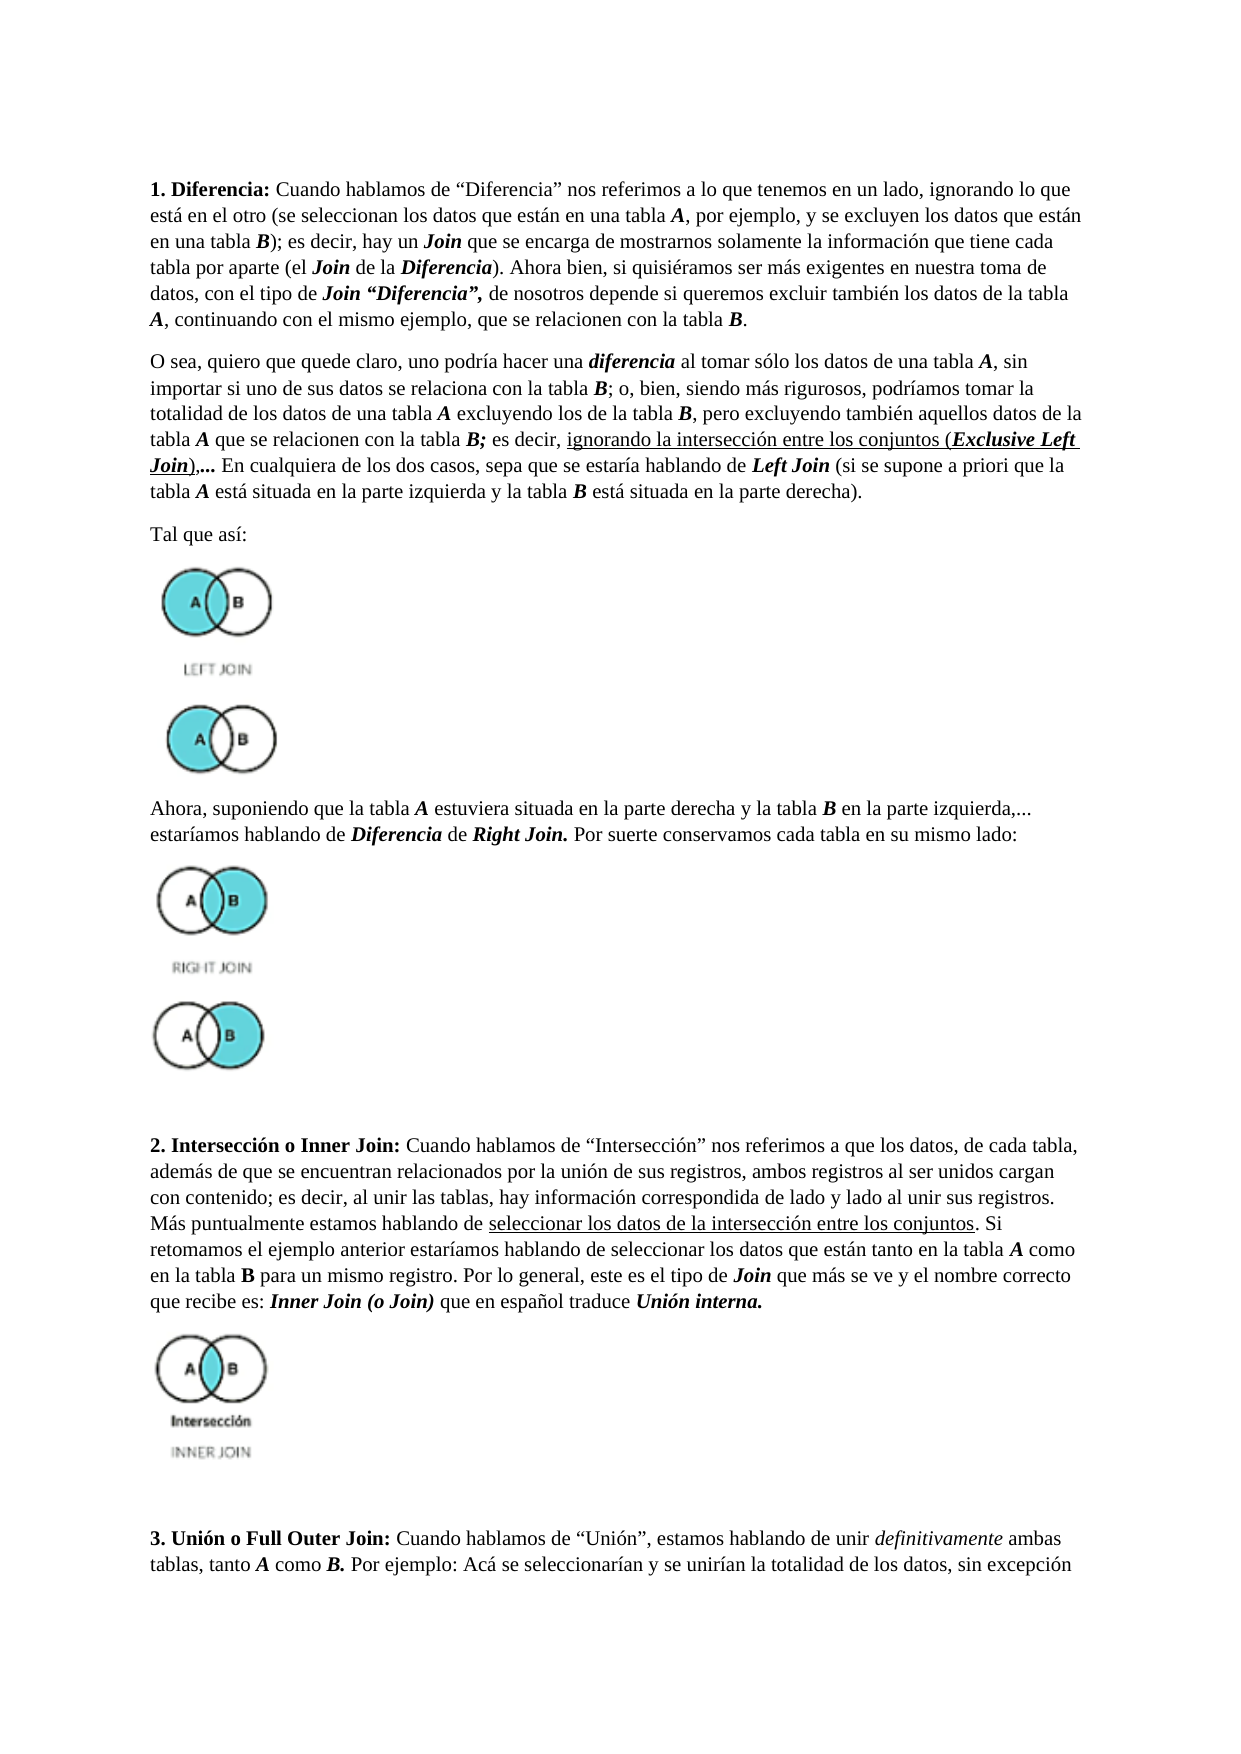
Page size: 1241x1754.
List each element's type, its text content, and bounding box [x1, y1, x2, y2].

text 1. Diferencia: Cuando hablamos de “Diferencia” nos referimos a lo que tenemos en un lado, ignorando lo que está en el otro (se seleccionan los datos que están en una tabla A, por ejemplo, y se excluyen los datos que están en una tabla B); es decir, hay un Join que se encarga de mostrarnos solamente la información que tiene cada tabla por aparte (el Join de la Diferencia). Ahora bien, si quisiéramos ser más exigentes en nuestra toma de datos, con el tipo de Join “Diferencia”, de nosotros depende si queremos excluir también los datos de la tabla A, continuando con el mismo ejemplo, que se relacionen con la tabla B. [150, 177, 1090, 331]
text Tal que así: [150, 522, 1090, 546]
picture [150, 864, 275, 1072]
text O sea, quiero que quede claro, uno podría hacer una diferencia al tomar sólo los datos de una tabla A, sin importar si uno de sus datos se relaciona con la tabla B; o, bien, siendo más rigurosos, podríamos tomar la totalidad de los datos de una tabla A excluyendo los de la tabla B, pero excluyendo también aquellos datos de la tabla A que se relacionen con la tabla B; es decir, ignorando la intersección entre los conjuntos (Exclusive Left Join),... En cualquiera de los dos casos, sepa que se estaría hablando de Left Join (si se supone a priori que la tabla A está situada en la parte izquierda y la tabla B está situada en la parte derecha). [150, 349, 1090, 503]
picture [150, 564, 291, 777]
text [150, 1526, 1090, 1576]
text 2. Intersección o Inner Join: Cuando hablamos de “Intersección” nos referimos a que los datos, de cada tabla, además de que se encuentran relacionados por la unión de sus registros, ambos registros al ser unidos cargan con contenido; es decir, al unir las tablas, hay información correspondida de lado y lado al unir sus registros. Más puntualmente estamos hablando de seleccionar los datos de la intersección entre los conjuntos. Si retomamos el ejemplo anterior estaríamos hablando de seleccionar los datos que están tanto en la tabla A como en la tabla B para un mismo registro. Por lo general, este es el tipo de Join que más se ve y el nombre correcto que recibe es: Inner Join (o Join) que en español traduce Unión interna. [150, 1133, 1090, 1313]
picture [150, 1331, 274, 1465]
text Ahora, suponiendo que la tabla A estuviera situada en la parte derecha y la tabla B en la parte izquierda,... estaríamos hablando de Diferencia de Right Join. Por suerte conservamos cada tabla en su mismo lado: [150, 796, 1090, 846]
